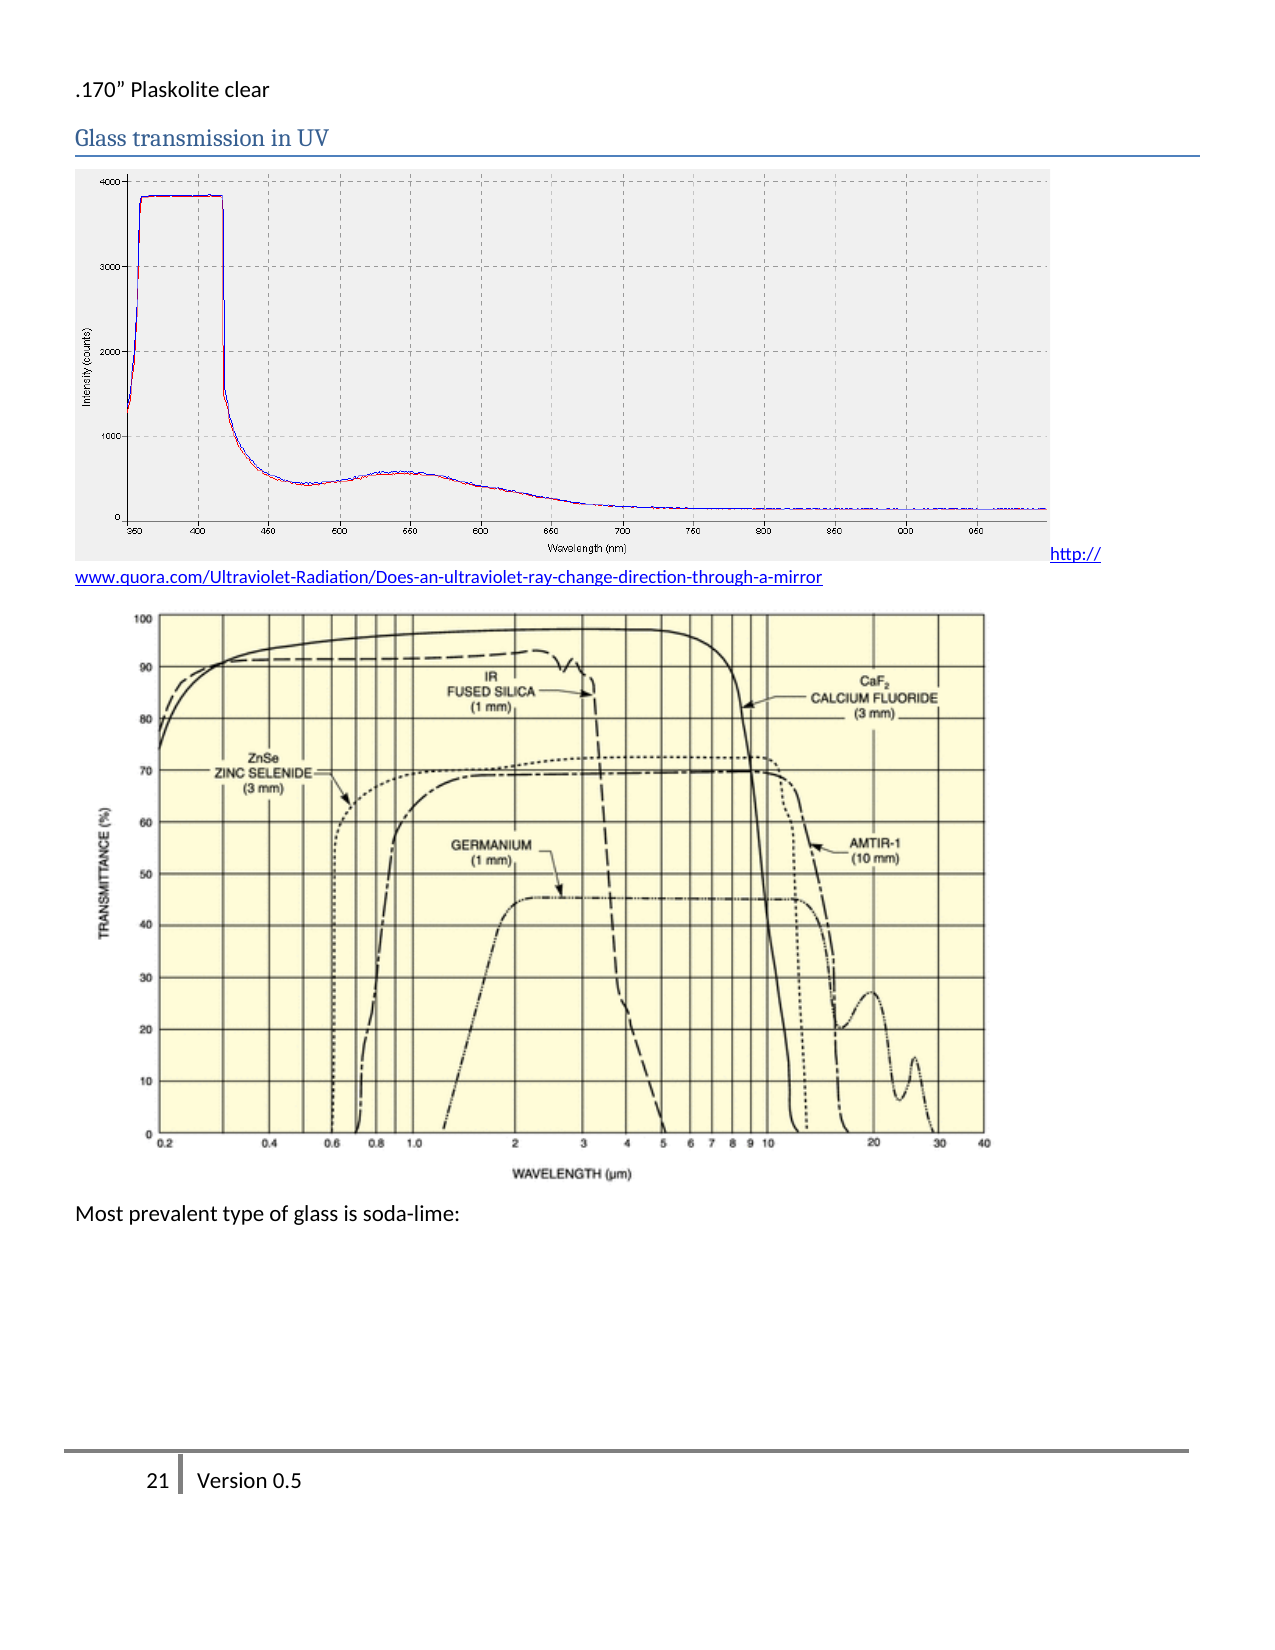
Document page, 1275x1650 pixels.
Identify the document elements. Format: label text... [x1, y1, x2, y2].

subtitle Glass transmission in UV [75, 124, 1200, 155]
picture [75, 588, 1013, 1187]
text .170” Plaskolite clear [75, 75, 1200, 103]
text Most prevalent type of glass is soda-lime: [75, 1199, 1200, 1227]
picture [75, 169, 1050, 561]
